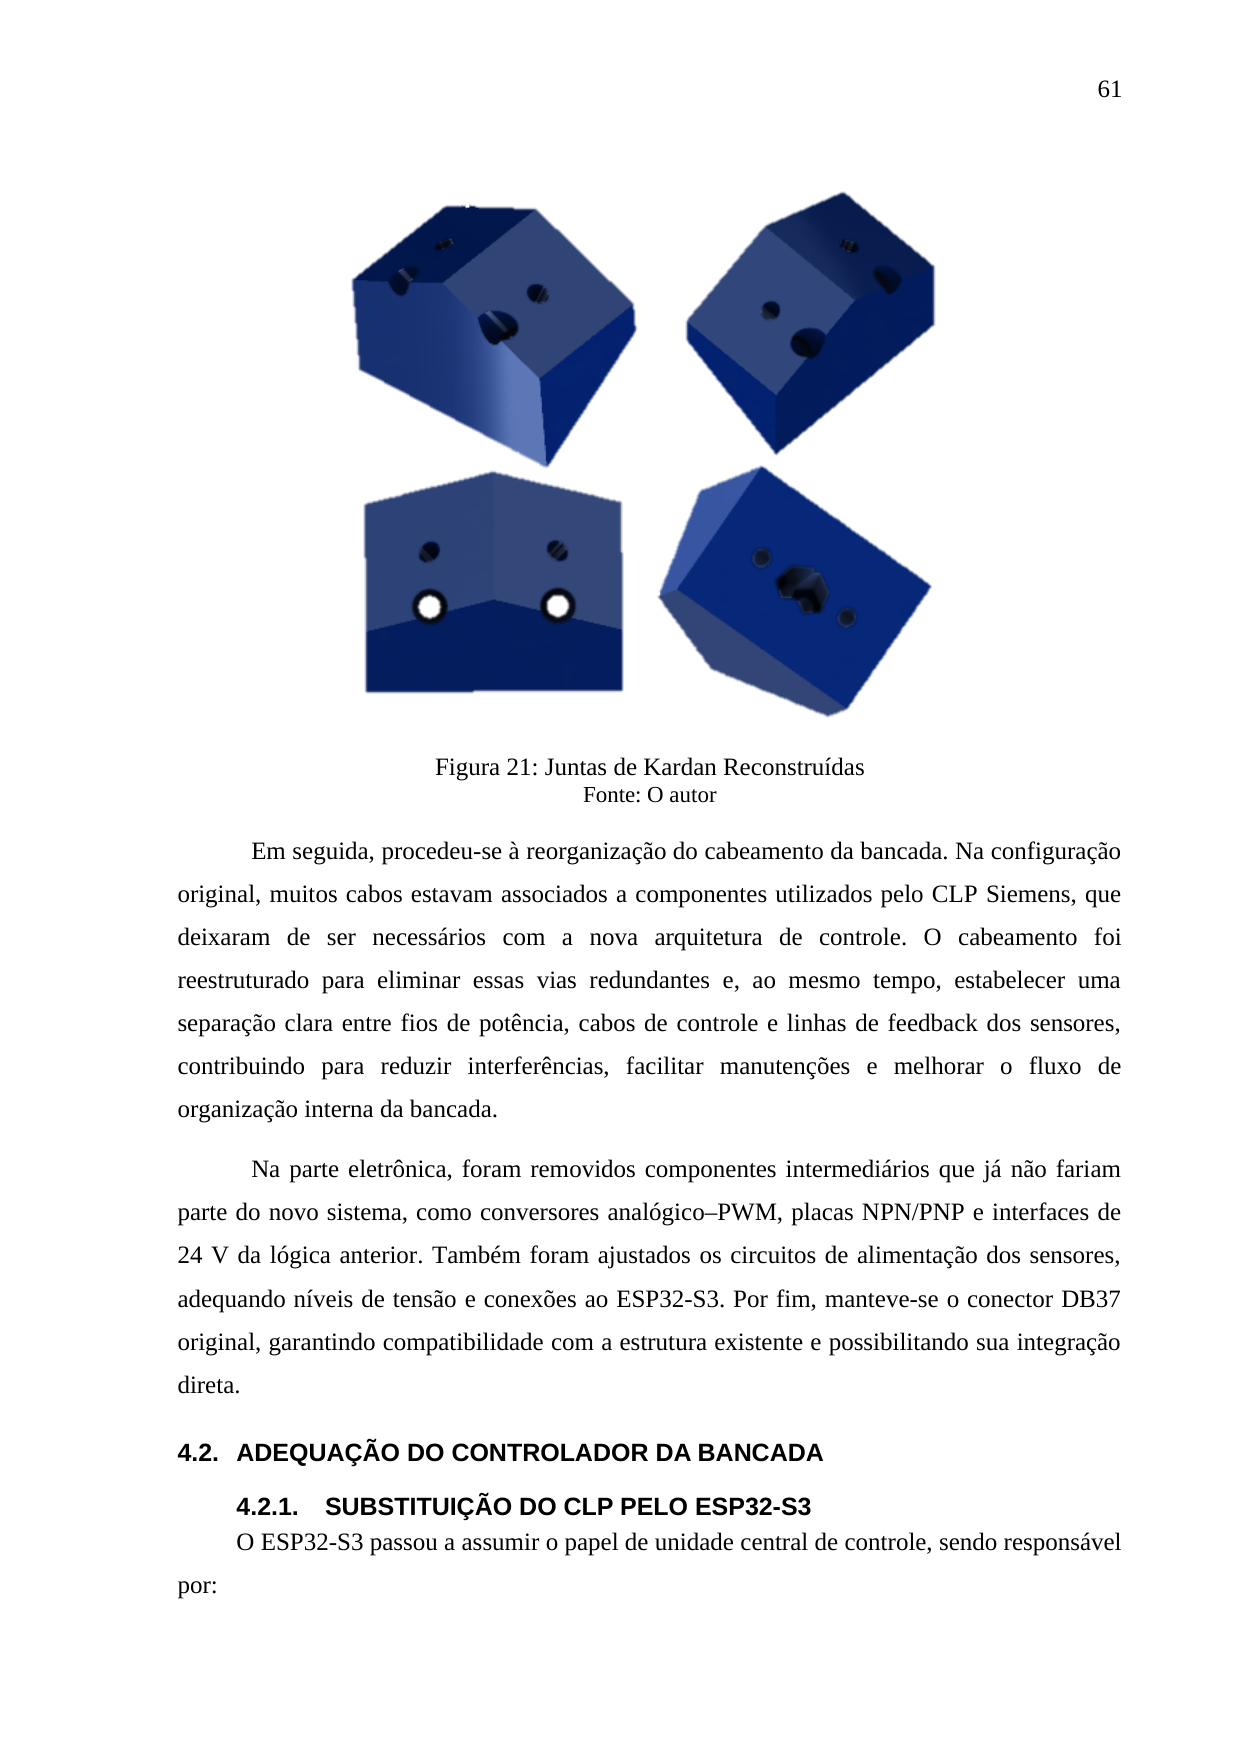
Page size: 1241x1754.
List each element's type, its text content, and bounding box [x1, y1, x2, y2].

text Na parte eletrônica, foram removidos componentes intermediários que já não fariam parte do novo sistema, como conversores analógico–PWM, placas NPN/PNP e interfaces de 24 V da lógica anterior. Também foram ajustados os circuitos de alimentação dos sensores, adequando níveis de tensão e conexões ao ESP32-S3. Por fim, manteve-se o conector DB37 original, garantindo compatibilidade com a estrutura existente e possibilitando sua integração direta. [177, 1154, 1122, 1399]
text Fonte: O autor [177, 781, 1122, 807]
text O ESP32-S3 passou a assumir o papel de unidade central de controle, sendo responsável por: [177, 1527, 1122, 1599]
text Adequação do controlador da bancada [177, 1438, 1122, 1467]
picture [342, 177, 957, 738]
text Substituição do CLP pelo ESP32-S3 [236, 1492, 1122, 1521]
text Em seguida, procedeu-se à reorganização do cabeamento da bancada. Na configuração original, muitos cabos estavam associados a componentes utilizados pelo CLP Siemens, que deixaram de ser necessários com a nova arquitetura de controle. O cabeamento foi reestruturado para eliminar essas vias redundantes e, ao mesmo tempo, estabelecer uma separação clara entre fios de potência, cabos de controle e linhas de feedback dos sensores, contribuindo para reduzir interferências, facilitar manutenções e melhorar o fluxo de organização interna da bancada. [177, 836, 1122, 1123]
text Figura 21: Juntas de Kardan Reconstruídas [177, 752, 1122, 781]
